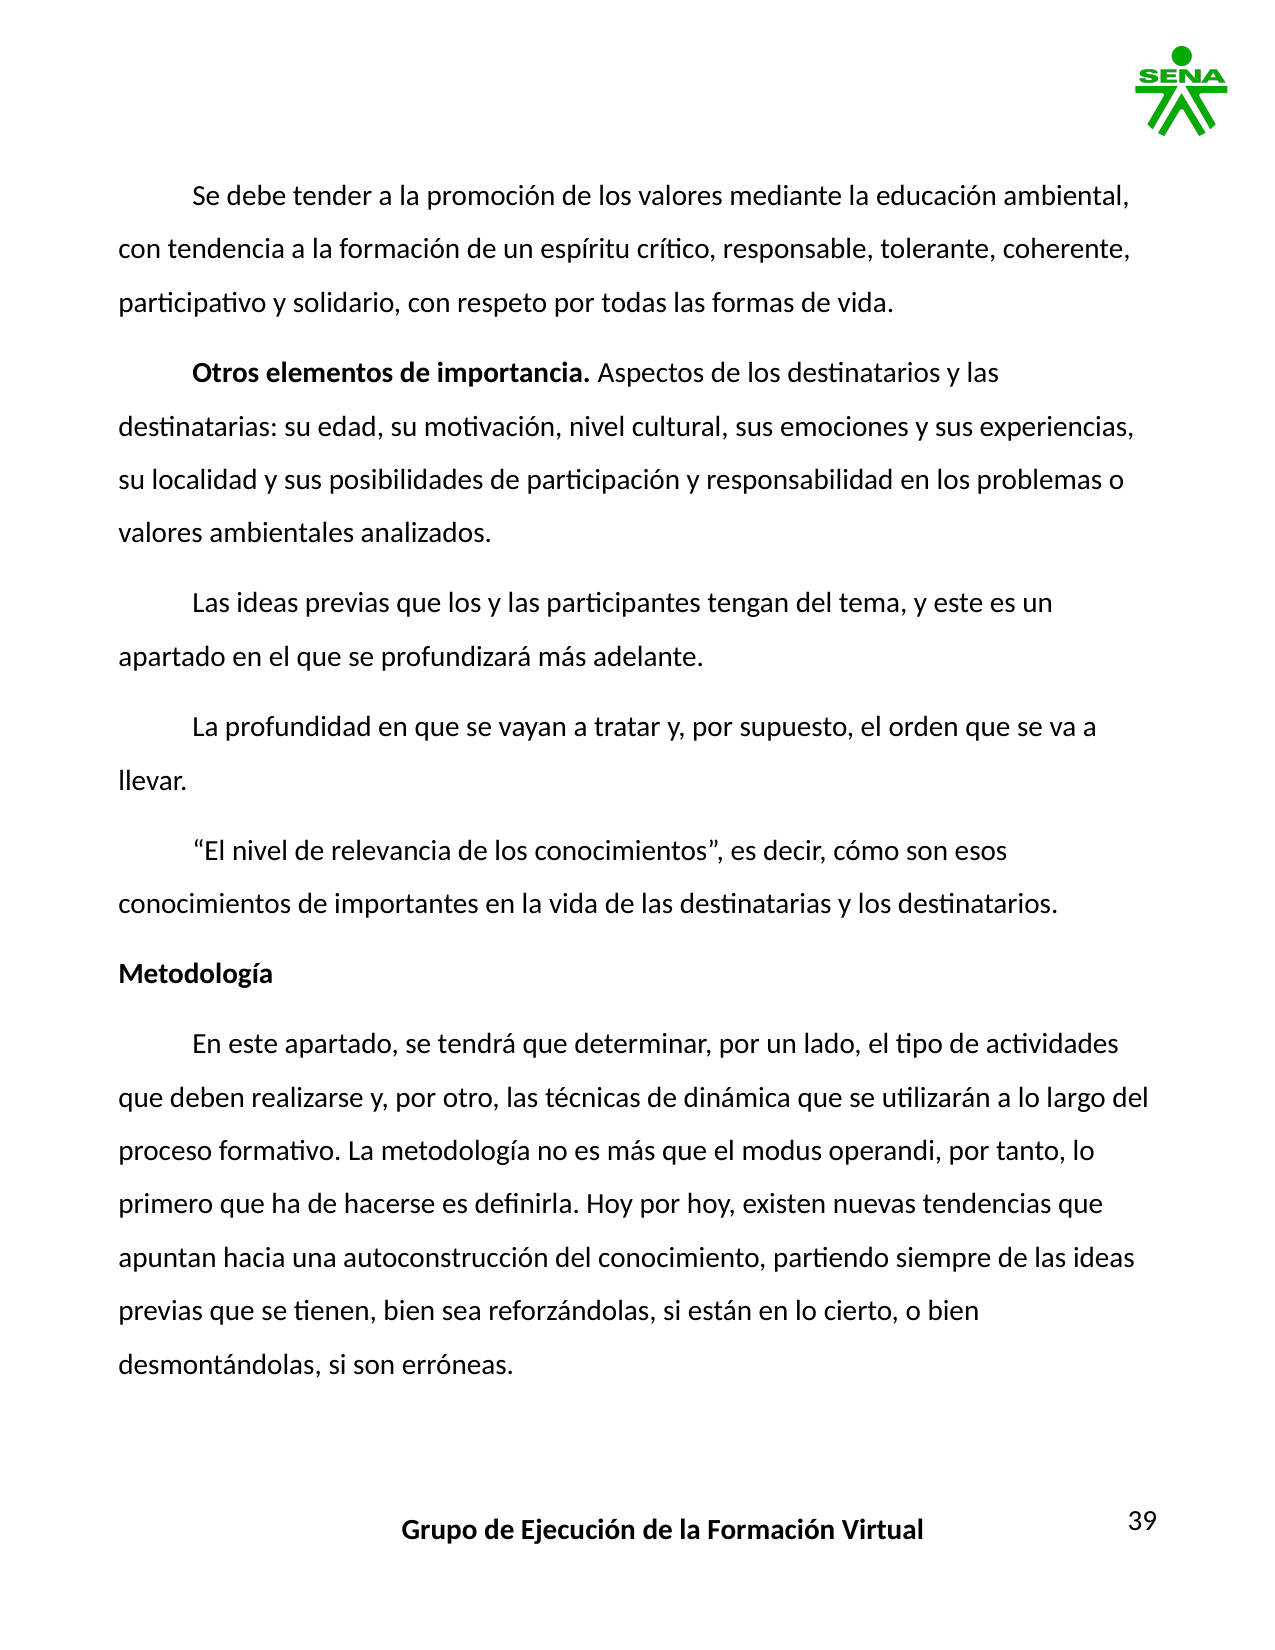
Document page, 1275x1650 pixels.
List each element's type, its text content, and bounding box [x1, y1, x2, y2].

text En este apartado, se tendrá que determinar, por un lado, el tipo de actividades que deben realizarse y, por otro, las técnicas de dinámica que se utilizarán a lo largo del proceso formativo. La metodología no es más que el modus operandi, por tanto, lo primero que ha de hacerse es definirla. Hoy por hoy, existen nuevas tendencias que apuntan hacia una autoconstrucción del conocimiento, partiendo siempre de las ideas previas que se tienen, bien sea reforzándolas, si están en lo cierto, o bien desmontándolas, si son erróneas. [118, 1025, 1157, 1382]
text “El nivel de relevancia de los conocimientos”, es decir, cómo son esos conocimientos de importantes en la vida de las destinatarias y los destinatarios. [118, 832, 1157, 921]
text La profundidad en que se vayan a tratar y, por supuesto, el orden que se va a llevar. [118, 708, 1157, 797]
picture [1135, 46, 1228, 136]
text Se debe tender a la promoción de los valores mediante la educación ambiental, con tendencia a la formación de un espíritu crítico, responsable, tolerante, coherente, participativo y solidario, con respeto por todas las formas de vida. [118, 177, 1157, 320]
text Metodología [118, 955, 1157, 991]
text Otros elementos de importancia. Aspectos de los destinatarios y las destinatarias: su edad, su motivación, nivel cultural, sus emociones y sus experiencias, su localidad y sus posibilidades de participación y responsabilidad en los problemas o valores ambientales analizados. [118, 354, 1157, 550]
text Las ideas previas que los y las participantes tengan del tema, y este es un apartado en el que se profundizará más adelante. [118, 584, 1157, 674]
